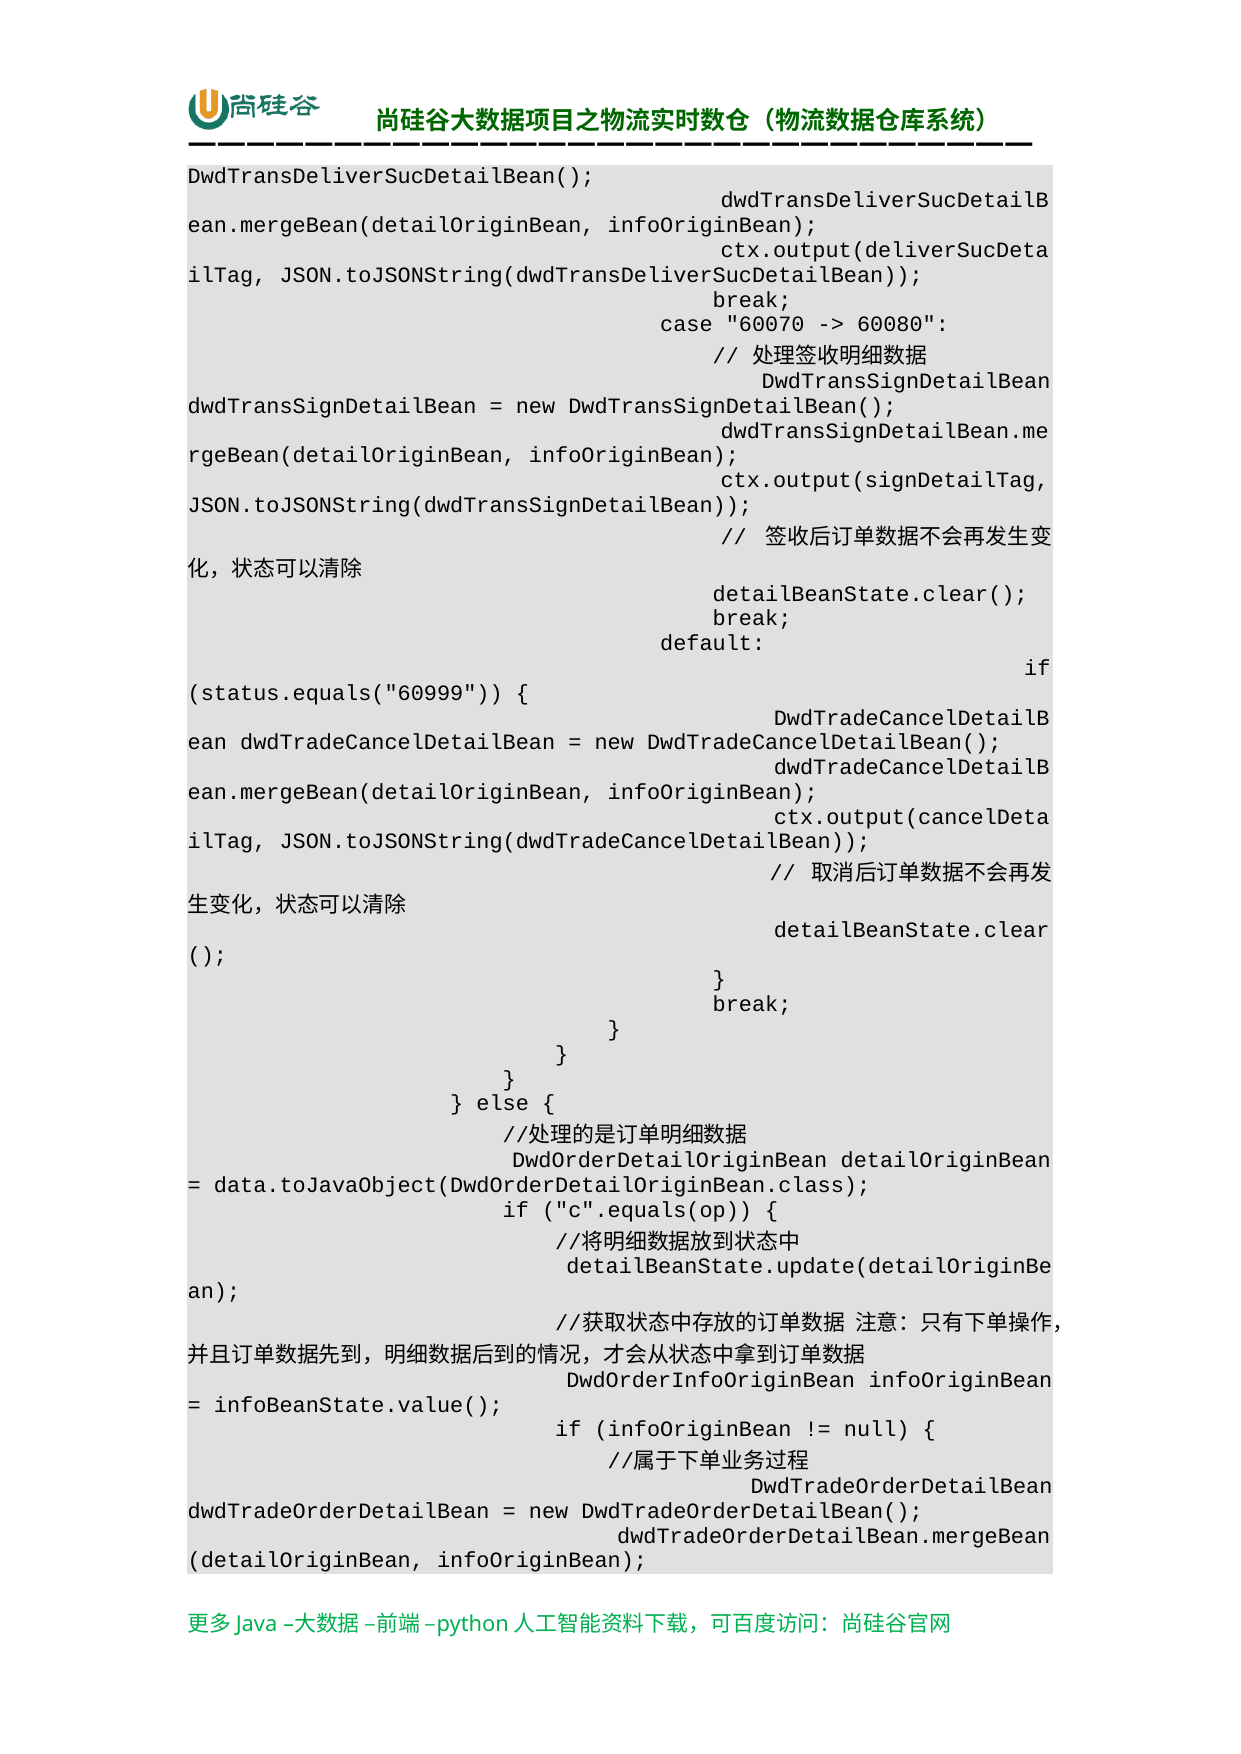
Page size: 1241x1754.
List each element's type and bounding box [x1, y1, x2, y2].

text [187, 165, 1053, 1574]
